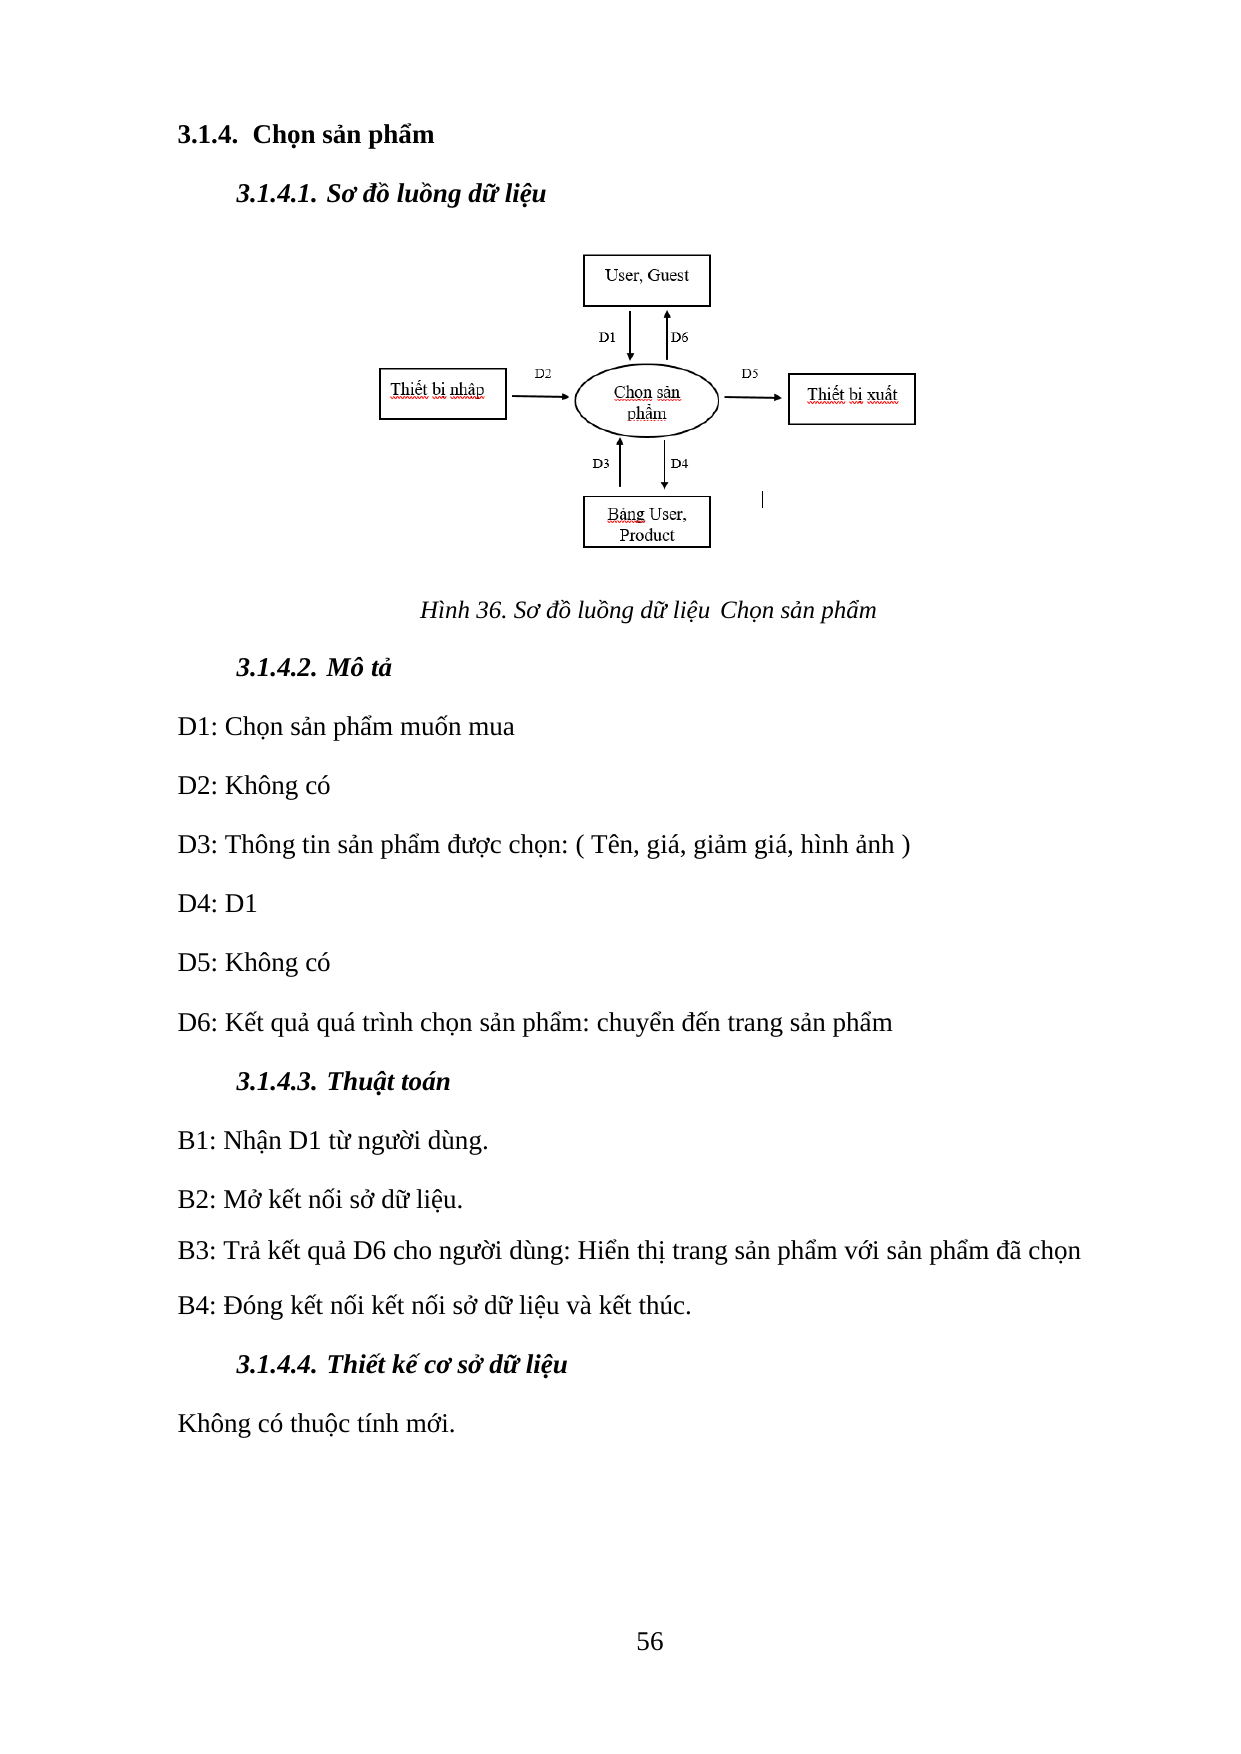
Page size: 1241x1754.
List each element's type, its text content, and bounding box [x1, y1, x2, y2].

subtitle Thuật toán [236, 1065, 1122, 1096]
subtitle Chọn sản phẩm [177, 118, 1122, 149]
subtitle Thiết kế cơ sở dữ liệu [236, 1348, 1122, 1379]
text B3: Trả kết quả D6 cho người dùng: Hiển thị trang sản phẩm với sản phẩm đã chọn [177, 1234, 1122, 1265]
text B4: Đóng kết nối kết nối sở dữ liệu và kết thúc. [177, 1289, 1122, 1320]
picture [369, 236, 930, 563]
subtitle Sơ đồ luồng dữ liệu [236, 177, 1122, 208]
text B2: Mở kết nối sở dữ liệu. [177, 1183, 1122, 1214]
text B1: Nhận D1 từ người dùng. [177, 1124, 1122, 1155]
text D5: Không có [177, 947, 1122, 978]
text D2: Không có [177, 769, 1122, 800]
text D1: Chọn sản phẩm muốn mua [177, 710, 1122, 741]
text D3: Thông tin sản phẩm được chọn: ( Tên, giá, giảm giá, hình ảnh ) [177, 828, 1122, 859]
text D4: D1 [177, 887, 1122, 918]
subtitle Mô tả [236, 651, 1122, 682]
text D6: Kết quả quá trình chọn sản phẩm: chuyển đến trang sản phẩm [177, 1006, 1122, 1037]
list Không có thuộc tính mới. [177, 1407, 1122, 1438]
